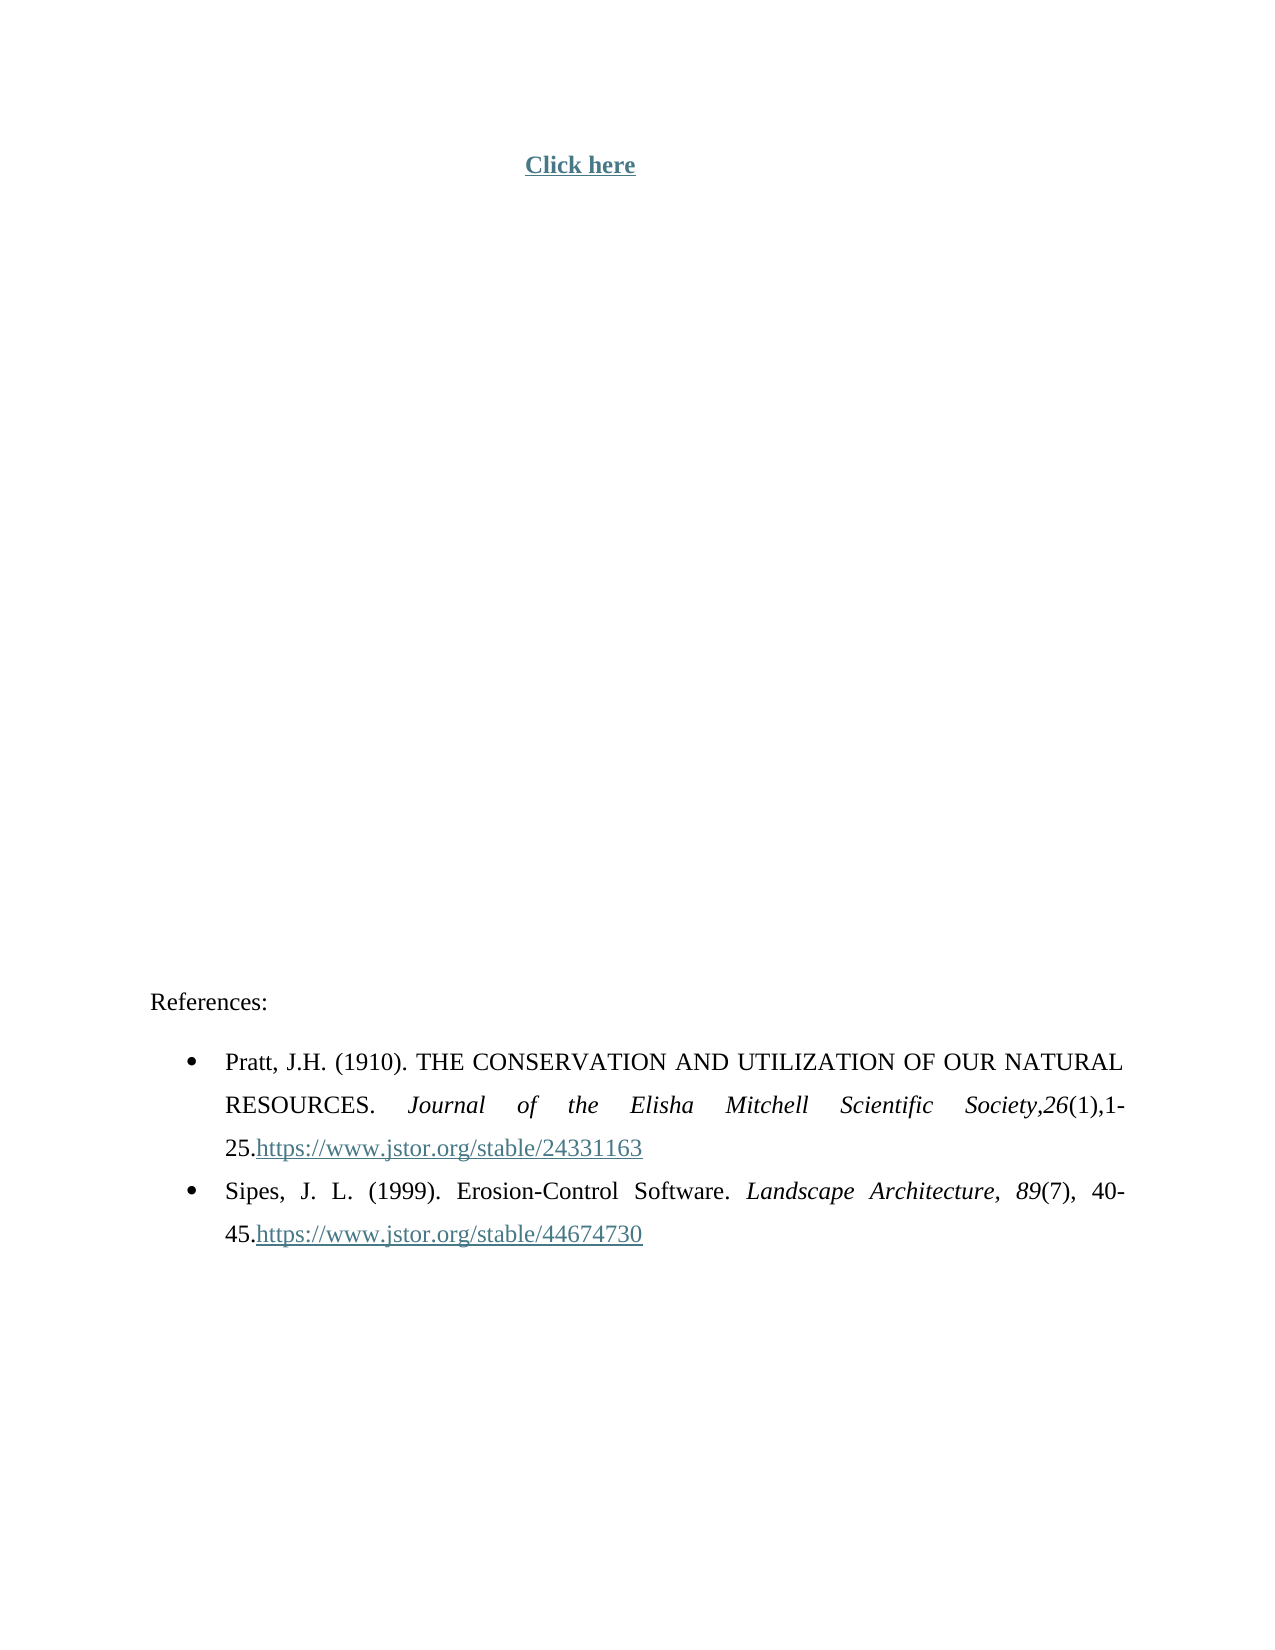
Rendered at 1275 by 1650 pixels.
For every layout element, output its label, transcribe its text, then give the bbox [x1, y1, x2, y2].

text Click here [300, 150, 1125, 179]
list Sipes, J. L. (1999). Erosion-Control Software. Landscape Architecture, 89(7), 40-45.https://www.jstor.org/stable/44674730 [187, 1176, 1125, 1248]
list Pratt, J.H. (1910). THE CONSERVATION AND UTILIZATION OF OUR NATURAL RESOURCES. Journal of the Elisha Mitchell Scientific Society,26(1),1-25.https://www.jstor.org/stable/24331163 [187, 1047, 1125, 1162]
text References: [150, 987, 1125, 1016]
